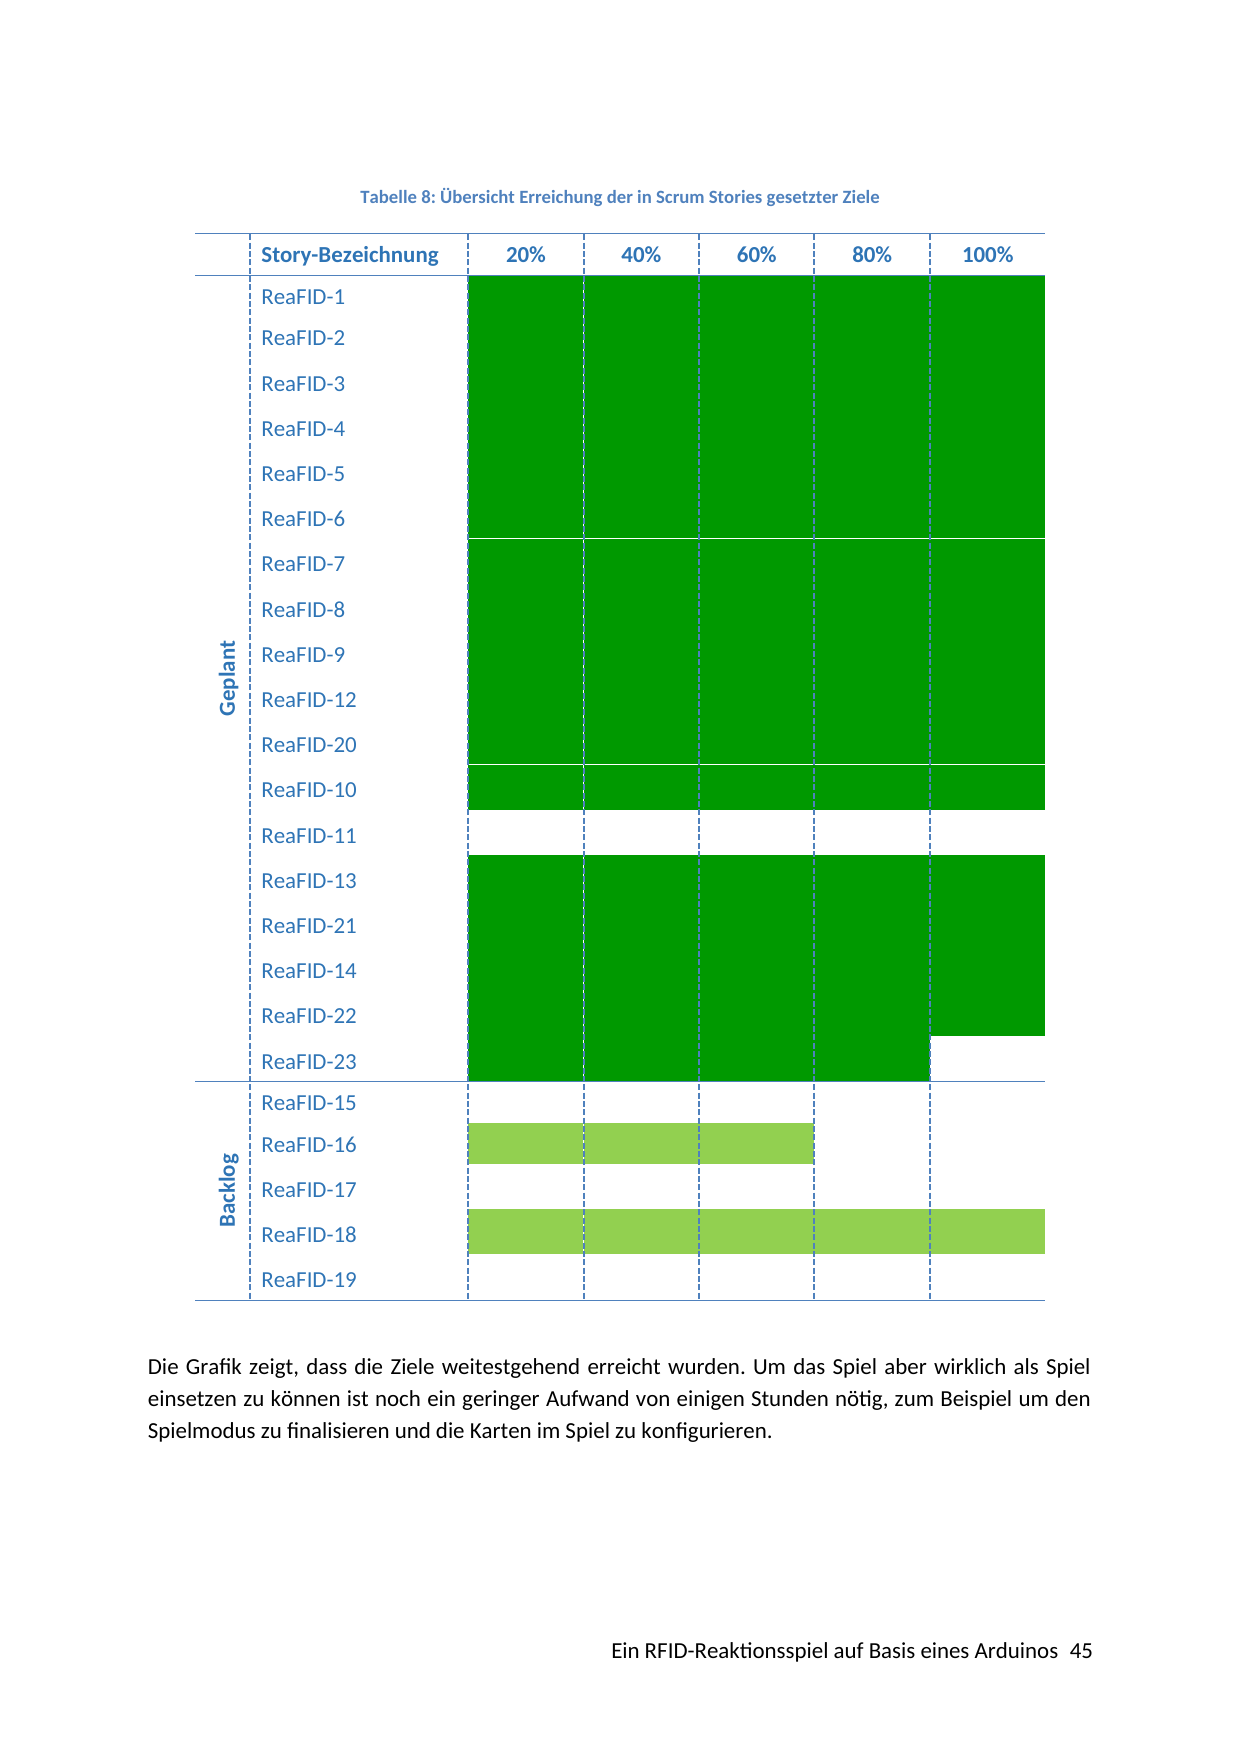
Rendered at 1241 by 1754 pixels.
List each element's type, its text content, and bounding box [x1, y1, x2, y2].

table_cell [930, 1164, 1045, 1209]
table_cell [814, 765, 930, 810]
table_cell [584, 945, 699, 991]
table_cell [468, 584, 583, 629]
table_cell [468, 945, 583, 991]
table_cell [584, 1123, 699, 1164]
table_cell [699, 403, 814, 448]
table_cell [468, 403, 583, 448]
table_cell [468, 810, 583, 855]
table_cell [930, 1123, 1045, 1164]
table_cell ReaFID-12 [250, 674, 468, 719]
table_cell [814, 810, 930, 855]
table_cell [814, 403, 930, 448]
table_cell [699, 1082, 814, 1123]
table_cell [814, 584, 930, 629]
table_cell [930, 1209, 1045, 1254]
table_cell Backlog [195, 1082, 250, 1300]
table_cell [930, 991, 1045, 1036]
text Die Grafik zeigt, dass die Ziele weitestgehend erreicht wurden. Um das Spiel aber wirklich als Spiel einsetzen zu können ist noch ein geringer Aufwand von einigen Stunden nötig, zum Beispiel um den Spielmodus zu finalisieren und die Karten im Spiel zu konfigurieren. [148, 1352, 1093, 1444]
table_cell [699, 1123, 814, 1164]
table_header 60% [699, 234, 814, 274]
table_cell [584, 493, 699, 538]
table_cell ReaFID-14 [250, 945, 468, 991]
table_cell [814, 493, 930, 538]
table_cell [814, 855, 930, 900]
table_cell [930, 1082, 1045, 1123]
table_cell [468, 1123, 583, 1164]
table_cell [584, 539, 699, 584]
table_cell [814, 1123, 930, 1164]
table_cell [468, 629, 583, 674]
table_cell [699, 358, 814, 403]
table_cell [699, 584, 814, 629]
table_cell [814, 629, 930, 674]
table_cell [699, 945, 814, 991]
table_cell ReaFID-5 [250, 448, 468, 493]
table_cell [699, 1209, 814, 1254]
table_cell [930, 674, 1045, 719]
table_cell [468, 674, 583, 719]
table_cell ReaFID-6 [250, 493, 468, 538]
table_cell [930, 403, 1045, 448]
table_cell [814, 900, 930, 945]
table_cell [699, 855, 814, 900]
table_cell [468, 765, 583, 810]
table_cell [699, 674, 814, 719]
table_cell [699, 1036, 814, 1081]
table_cell [468, 276, 583, 316]
table_cell [584, 629, 699, 674]
table_cell ReaFID-9 [250, 629, 468, 674]
table_cell [584, 1082, 699, 1123]
table_cell [699, 719, 814, 764]
table_cell [814, 316, 930, 358]
table_cell ReaFID-2 [250, 316, 468, 358]
table_cell ReaFID-7 [250, 539, 468, 584]
table_cell [584, 1036, 699, 1081]
table_header 80% [814, 234, 930, 274]
table_cell [814, 991, 930, 1036]
table_cell [814, 945, 930, 991]
table_header Story-Bezeichnung [250, 234, 468, 274]
table_cell [584, 719, 699, 764]
table_cell [468, 1082, 583, 1123]
table_cell [468, 1036, 583, 1081]
table_cell [814, 1255, 930, 1300]
table_cell [584, 1255, 699, 1300]
table_cell [584, 991, 699, 1036]
table_cell [699, 629, 814, 674]
table_cell ReaFID-18 [250, 1209, 468, 1254]
table_cell [584, 674, 699, 719]
table_cell [468, 1209, 583, 1254]
table_cell [930, 493, 1045, 538]
table_cell [930, 358, 1045, 403]
table_cell [930, 900, 1045, 945]
table_cell [699, 448, 814, 493]
table_cell [584, 584, 699, 629]
table_cell [699, 1255, 814, 1300]
table_cell [930, 810, 1045, 855]
table_cell [699, 810, 814, 855]
table_cell [930, 584, 1045, 629]
table_cell ReaFID-15 [250, 1082, 468, 1123]
table_header 40% [584, 234, 699, 274]
table_cell [930, 945, 1045, 991]
table_cell [699, 900, 814, 945]
table_cell [468, 448, 583, 493]
table_cell [584, 1209, 699, 1254]
table_cell [814, 539, 930, 584]
table_cell ReaFID-19 [250, 1255, 468, 1300]
table_cell [814, 674, 930, 719]
table_cell [699, 765, 814, 810]
table_header [195, 234, 250, 274]
table_cell [814, 358, 930, 403]
table_cell [930, 276, 1045, 316]
table_header 20% [468, 234, 583, 274]
table_cell ReaFID-20 [250, 719, 468, 764]
table_cell [584, 810, 699, 855]
text Tabelle 8: Übersicht Erreichung der in Scrum Stories gesetzter Ziele [148, 185, 1093, 208]
table_header 100% [930, 234, 1045, 274]
table_cell [814, 1036, 930, 1081]
table_cell ReaFID-1 [250, 276, 468, 316]
table_cell [930, 629, 1045, 674]
table_cell ReaFID-11 [250, 810, 468, 855]
table_cell [930, 765, 1045, 810]
table_cell [814, 1164, 930, 1209]
table_cell [584, 900, 699, 945]
table_cell ReaFID-23 [250, 1036, 468, 1081]
table_cell [584, 316, 699, 358]
table_cell Geplant [195, 276, 250, 1081]
table_cell [468, 316, 583, 358]
table_cell [468, 719, 583, 764]
table_cell [930, 1036, 1045, 1081]
table_cell [468, 493, 583, 538]
table_cell [699, 493, 814, 538]
table_cell [584, 448, 699, 493]
table_cell [584, 855, 699, 900]
table_cell ReaFID-22 [250, 991, 468, 1036]
table_cell [584, 403, 699, 448]
table_cell [814, 1082, 930, 1123]
table_cell [468, 1164, 583, 1209]
table_cell ReaFID-10 [250, 765, 468, 810]
table_cell [584, 276, 699, 316]
table_cell [814, 719, 930, 764]
table_cell ReaFID-17 [250, 1164, 468, 1209]
table_cell [584, 358, 699, 403]
table_cell ReaFID-16 [250, 1123, 468, 1164]
table_cell [930, 539, 1045, 584]
table_cell [468, 358, 583, 403]
table_cell ReaFID-21 [250, 900, 468, 945]
table_cell [468, 1255, 583, 1300]
table_cell [930, 1255, 1045, 1300]
table_cell [468, 991, 583, 1036]
table_cell ReaFID-8 [250, 584, 468, 629]
table_cell [930, 719, 1045, 764]
table_cell [699, 991, 814, 1036]
table_cell ReaFID-4 [250, 403, 468, 448]
table_cell [699, 276, 814, 316]
table_cell [814, 448, 930, 493]
table_cell [468, 900, 583, 945]
table_cell ReaFID-3 [250, 358, 468, 403]
table_cell [468, 539, 583, 584]
table_cell [468, 855, 583, 900]
table_cell [930, 855, 1045, 900]
table_cell [584, 1164, 699, 1209]
table_cell [930, 448, 1045, 493]
table_cell [814, 276, 930, 316]
table_cell ReaFID-13 [250, 855, 468, 900]
table_cell [930, 316, 1045, 358]
table_cell [584, 765, 699, 810]
table_cell [699, 539, 814, 584]
table_cell [814, 1209, 930, 1254]
table_cell [699, 1164, 814, 1209]
table_cell [699, 316, 814, 358]
